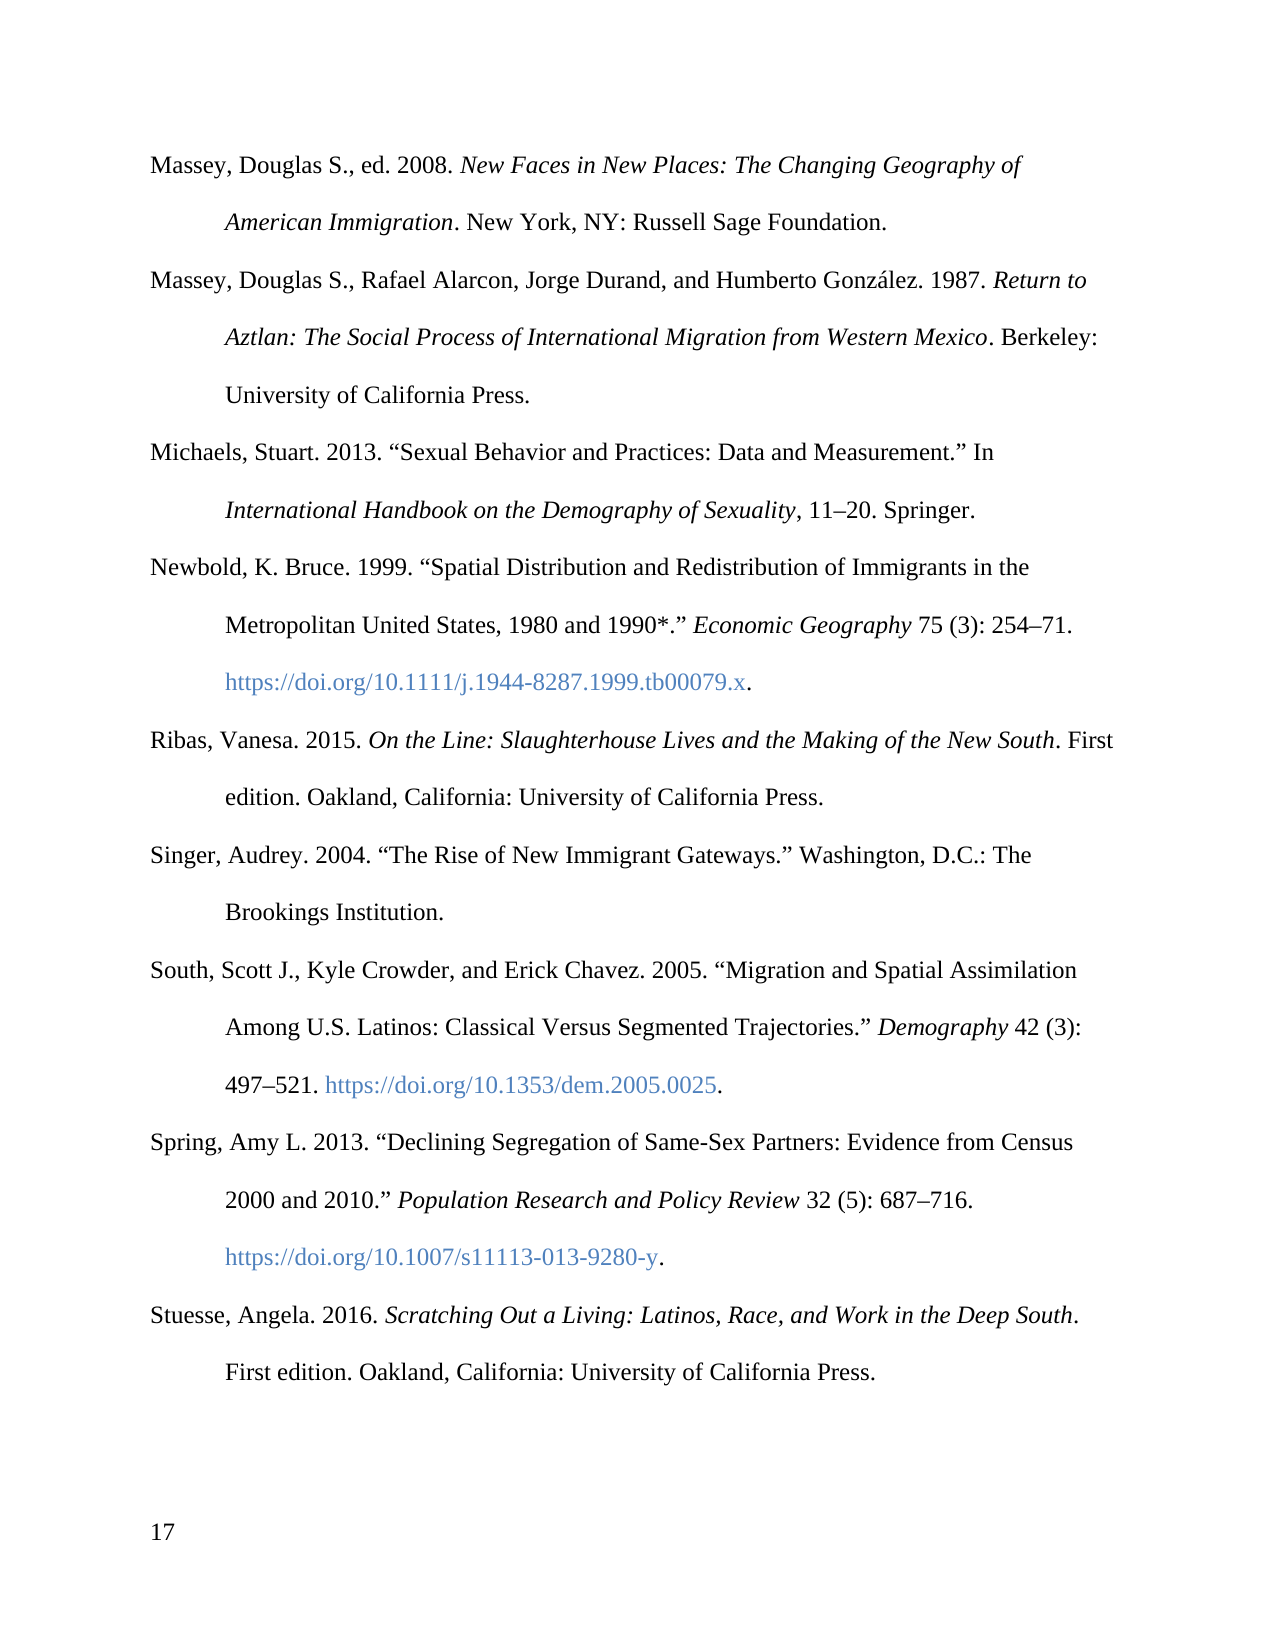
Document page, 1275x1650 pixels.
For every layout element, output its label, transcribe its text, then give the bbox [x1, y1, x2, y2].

text Michaels, Stuart. 2013. “Sexual Behavior and Practices: Data and Measurement.” In International Handbook on the Demography of Sexuality, 11–20. Springer. [150, 437, 1125, 524]
text South, Scott J., Kyle Crowder, and Erick Chavez. 2005. “Migration and Spatial Assimilation Among U.S. Latinos: Classical Versus Segmented Trajectories.” Demography 42 (3): 497–521. https://doi.org/10.1353/dem.2005.0025. [150, 955, 1125, 1099]
text Spring, Amy L. 2013. “Declining Segregation of Same-Sex Partners: Evidence from Census 2000 and 2010.” Population Research and Policy Review 32 (5): 687–716. https://doi.org/10.1007/s11113-013-9280-y. [150, 1127, 1125, 1271]
text Massey, Douglas S., Rafael Alarcon, Jorge Durand, and Humberto González. 1987. Return to Aztlan: The Social Process of International Migration from Western Mexico. Berkeley: University of California Press. [150, 265, 1125, 409]
text Massey, Douglas S., ed. 2008. New Faces in New Places: The Changing Geography of American Immigration. New York, NY: Russell Sage Foundation. [150, 150, 1125, 236]
text Ribas, Vanesa. 2015. On the Line: Slaughterhouse Lives and the Making of the New South. First edition. Oakland, California: University of California Press. [150, 725, 1125, 811]
text Stuesse, Angela. 2016. Scratching Out a Living: Latinos, Race, and Work in the Deep South. First edition. Oakland, California: University of California Press. [150, 1300, 1125, 1386]
text Newbold, K. Bruce. 1999. “Spatial Distribution and Redistribution of Immigrants in the Metropolitan United States, 1980 and 1990*.” Economic Geography 75 (3): 254–71. https://doi.org/10.1111/j.1944-8287.1999.tb00079.x. [150, 552, 1125, 696]
text Singer, Audrey. 2004. “The Rise of New Immigrant Gateways.” Washington, D.C.: The Brookings Institution. [150, 840, 1125, 926]
